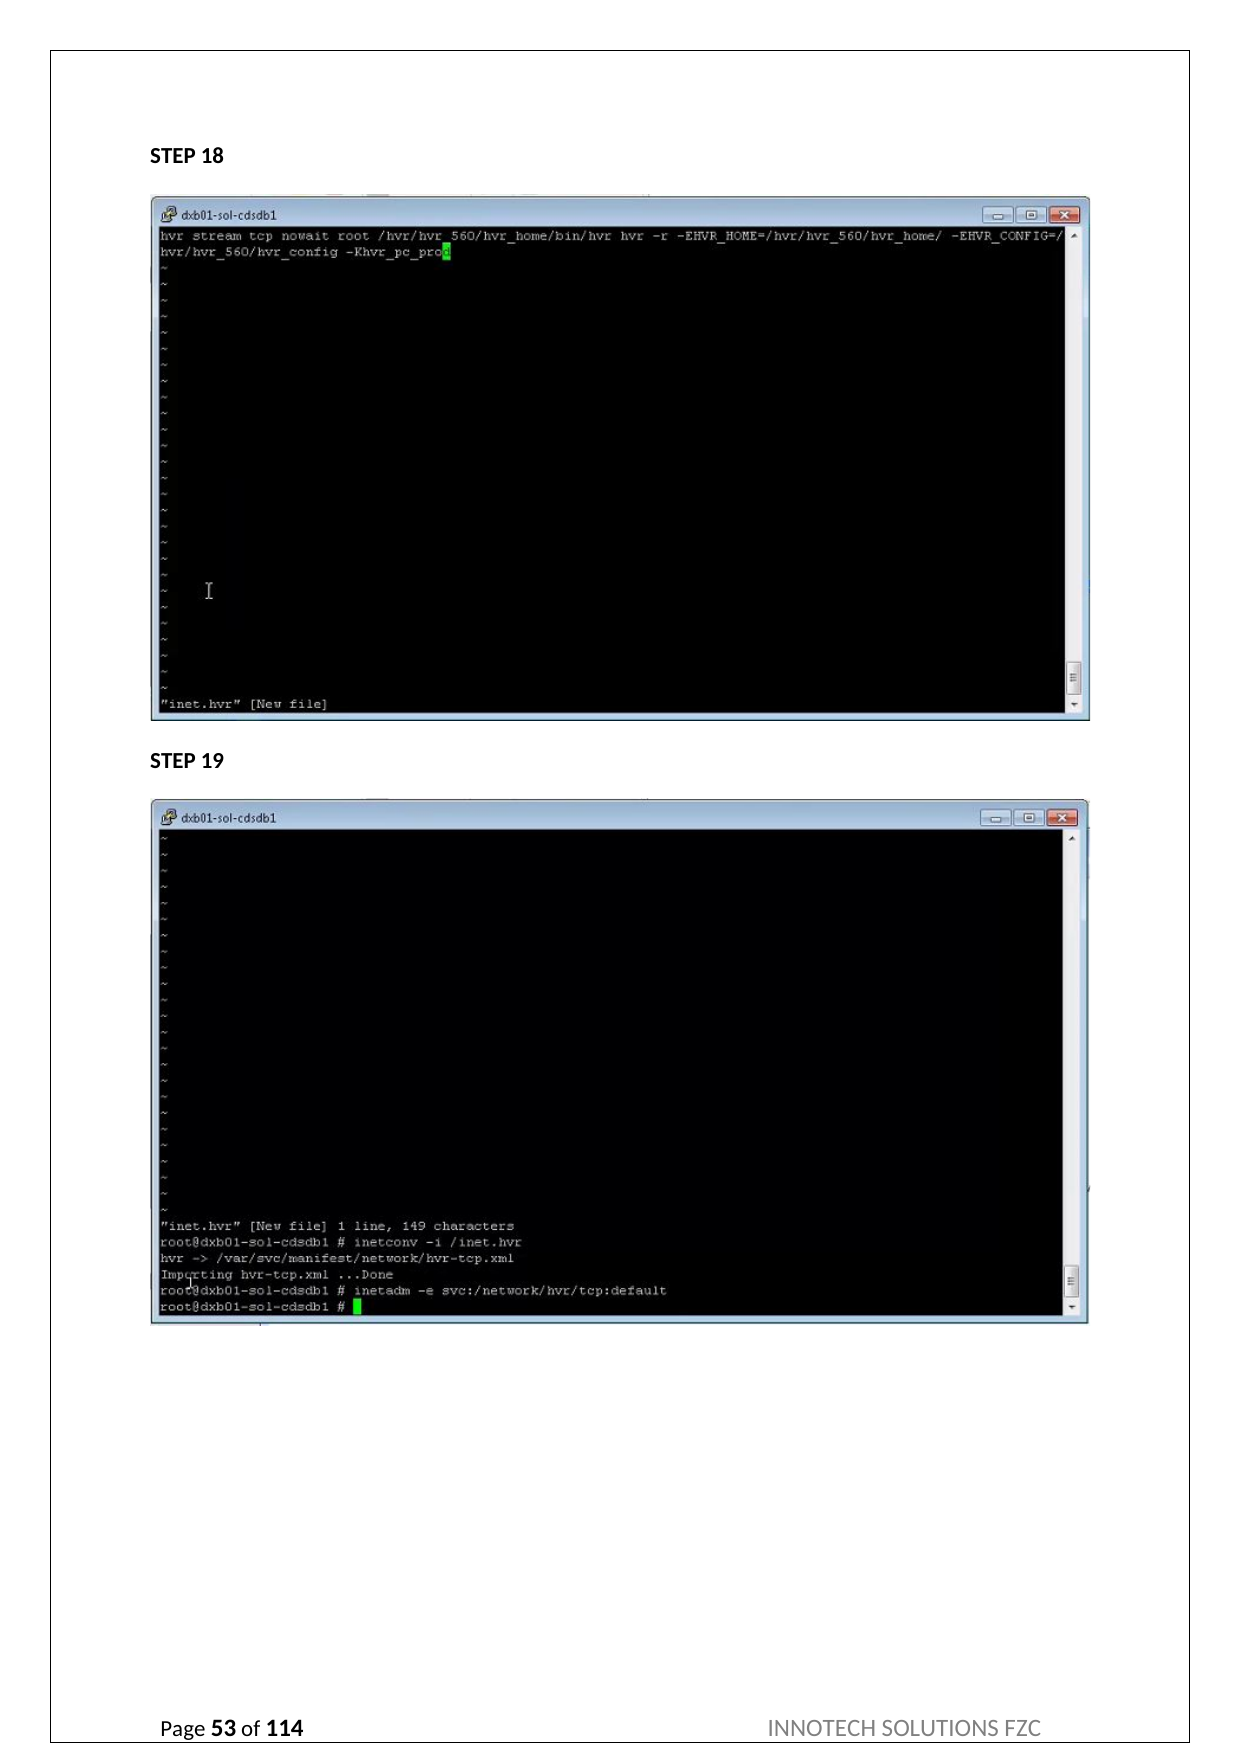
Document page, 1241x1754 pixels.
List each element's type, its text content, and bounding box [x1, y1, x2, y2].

picture [150, 194, 1091, 721]
text STEP 19 [150, 746, 1152, 774]
picture [150, 798, 1091, 1326]
text STEP 18 [150, 142, 1152, 170]
